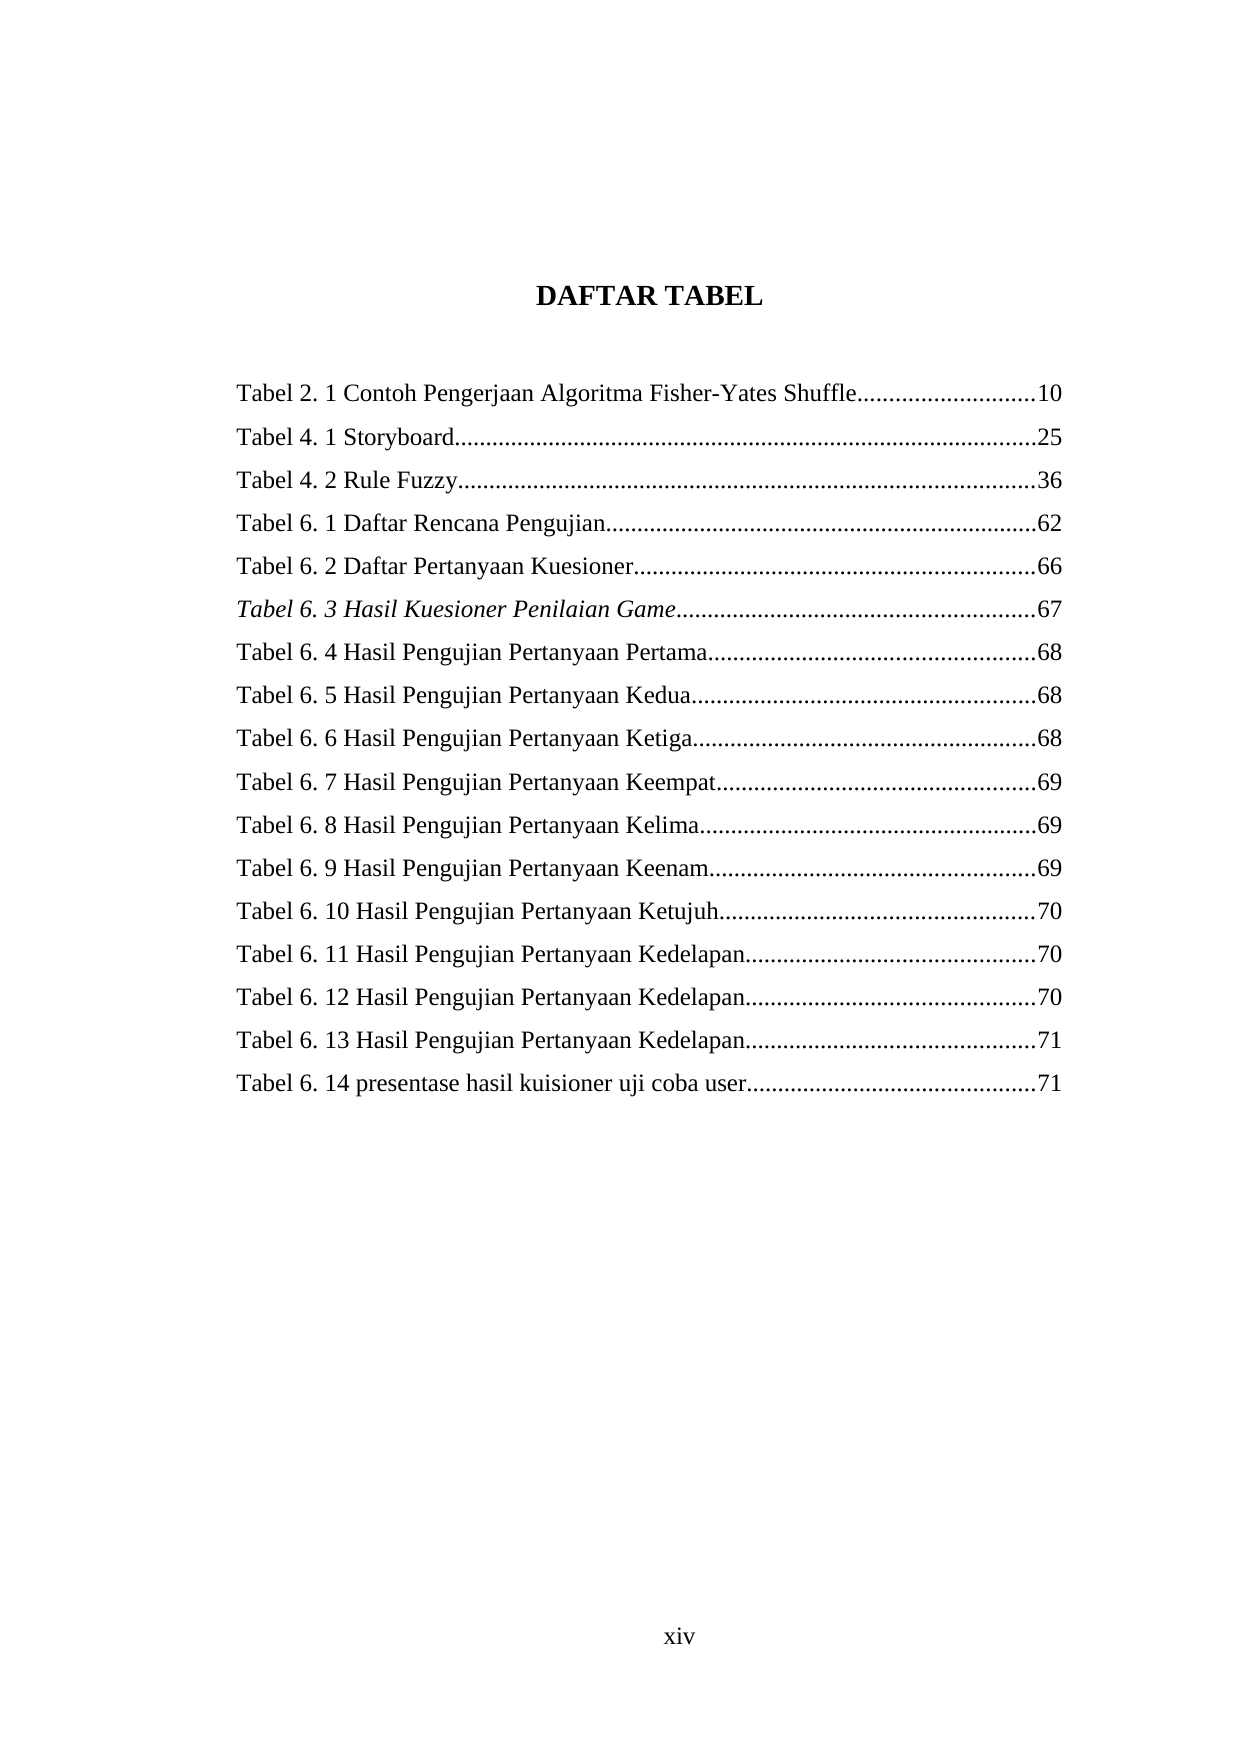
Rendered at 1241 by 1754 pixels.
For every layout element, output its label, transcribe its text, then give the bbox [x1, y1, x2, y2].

text Tabel 6. 10 Hasil Pengujian Pertanyaan Ketujuh 70 [236, 896, 1063, 925]
text Tabel 6. 8 Hasil Pengujian Pertanyaan Kelima 69 [236, 810, 1063, 838]
text Tabel 6. 6 Hasil Pengujian Pertanyaan Ketiga 68 [236, 723, 1063, 752]
text Tabel 6. 13 Hasil Pengujian Pertanyaan Kedelapan 71 [236, 1025, 1063, 1054]
text Tabel 4. 1 Storyboard 25 [236, 422, 1063, 450]
text Tabel 6. 11 Hasil Pengujian Pertanyaan Kedelapan 70 [236, 939, 1063, 968]
text Tabel 6. 2 Daftar Pertanyaan Kuesioner 66 [236, 551, 1063, 580]
text Tabel 6. 12 Hasil Pengujian Pertanyaan Kedelapan 70 [236, 982, 1063, 1011]
text DAFTAR TABEL [236, 278, 1063, 311]
text Tabel 4. 2 Rule Fuzzy 36 [236, 465, 1063, 493]
text Tabel 6. 14 presentase hasil kuisioner uji coba user 71 [236, 1068, 1063, 1097]
text Tabel 2. 1 Contoh Pengerjaan Algoritma Fisher-Yates Shuffle 10 [236, 378, 1063, 407]
text Tabel 6. 1 Daftar Rencana Pengujian 62 [236, 508, 1063, 537]
text Tabel 6. 3 Hasil Kuesioner Penilaian Game 67 [236, 594, 1063, 623]
text Tabel 6. 4 Hasil Pengujian Pertanyaan Pertama 68 [236, 637, 1063, 666]
text Tabel 6. 5 Hasil Pengujian Pertanyaan Kedua 68 [236, 680, 1063, 709]
text Tabel 6. 9 Hasil Pengujian Pertanyaan Keenam 69 [236, 853, 1063, 882]
text Tabel 6. 7 Hasil Pengujian Pertanyaan Keempat 69 [236, 767, 1063, 795]
